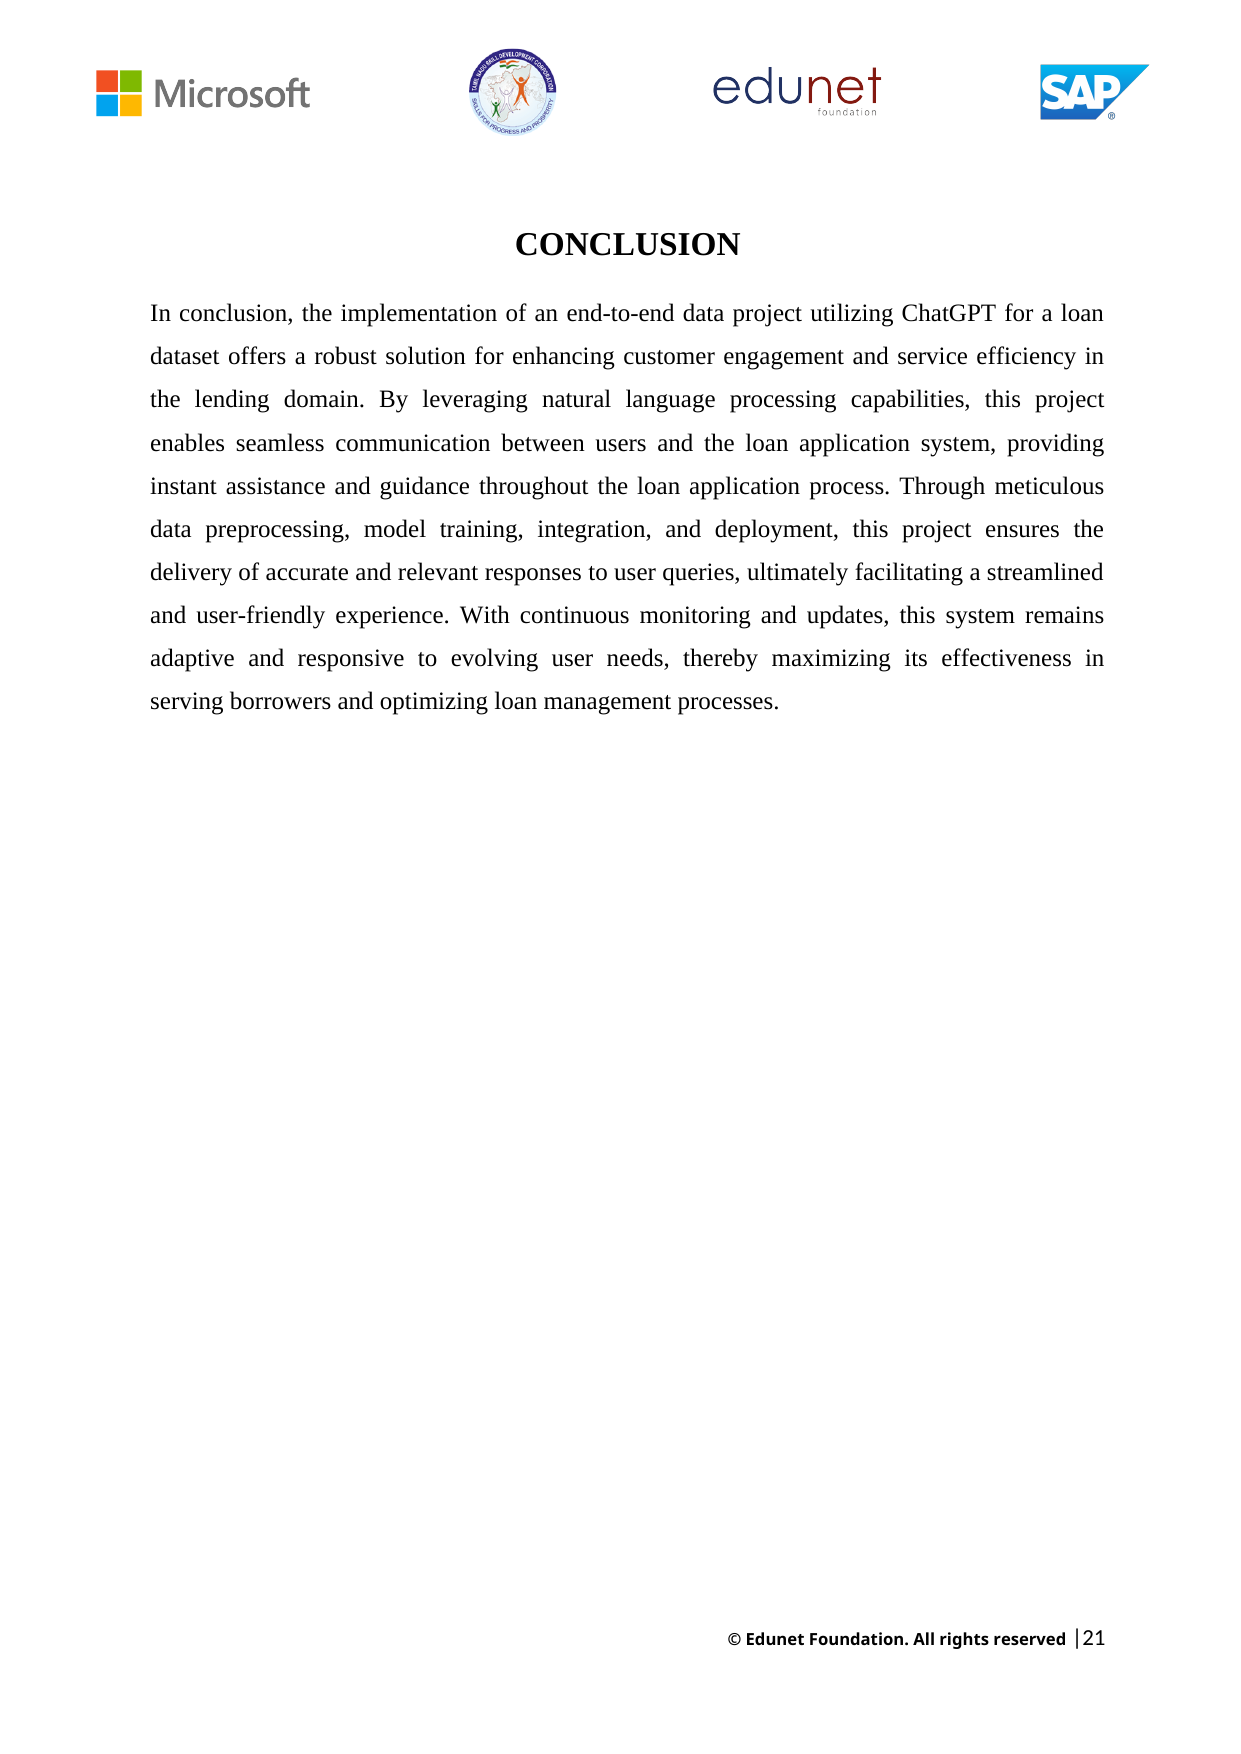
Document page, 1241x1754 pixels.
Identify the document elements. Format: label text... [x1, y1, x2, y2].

picture [466, 45, 558, 137]
text In conclusion, the implementation of an end-to-end data project utilizing ChatGPT for a loan dataset offers a robust solution for enhancing customer engagement and service efficiency in the lending domain. By leveraging natural language processing capabilities, this project enables seamless communication between users and the loan application system, providing instant assistance and guidance throughout the loan application process. Through meticulous data preprocessing, model training, integration, and deployment, this project ensures the delivery of accurate and relevant responses to user queries, ultimately facilitating a streamlined and user-friendly experience. With continuous monitoring and updates, this system remains adaptive and responsive to evolving user needs, thereby maximizing its effectiveness in serving borrowers and optimizing loan management processes. [150, 298, 1105, 715]
picture [91, 65, 316, 121]
picture [1039, 63, 1151, 121]
picture [706, 60, 889, 122]
text CONCLUSION [150, 224, 1105, 262]
